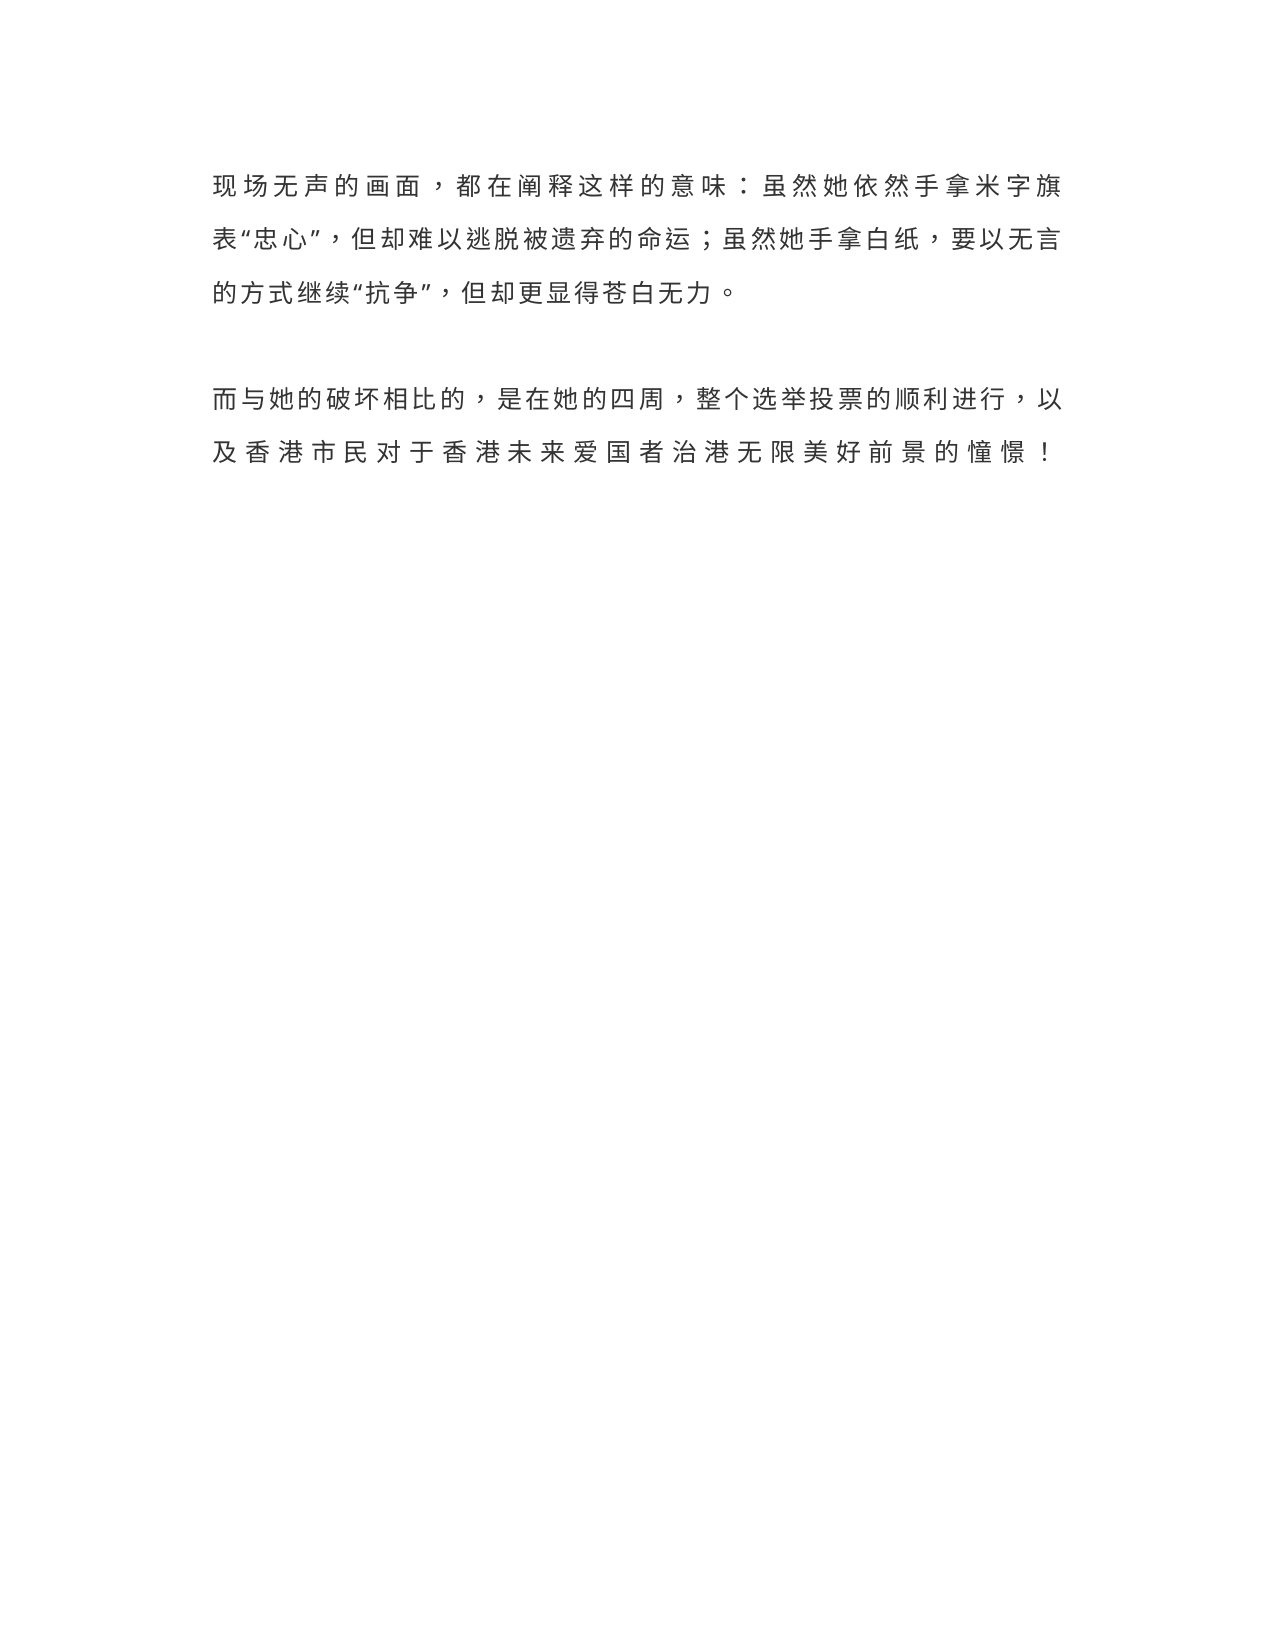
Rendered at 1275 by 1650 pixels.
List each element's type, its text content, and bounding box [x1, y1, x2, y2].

text 而与她的破坏相比的，是在她的四周，整个选举投票的顺利进行，以及香港市民对于香港未来爱国者治港无限美好前景的憧憬！ [212, 362, 1062, 522]
text 现场无声的画面，都在阐释这样的意味：虽然她依然手拿米字旗表“忠心”，但却难以逃脱被遗弃的命运；虽然她手拿白纸，要以无言的方式继续“抗争”，但却更显得苍白无力。 [212, 150, 1062, 309]
